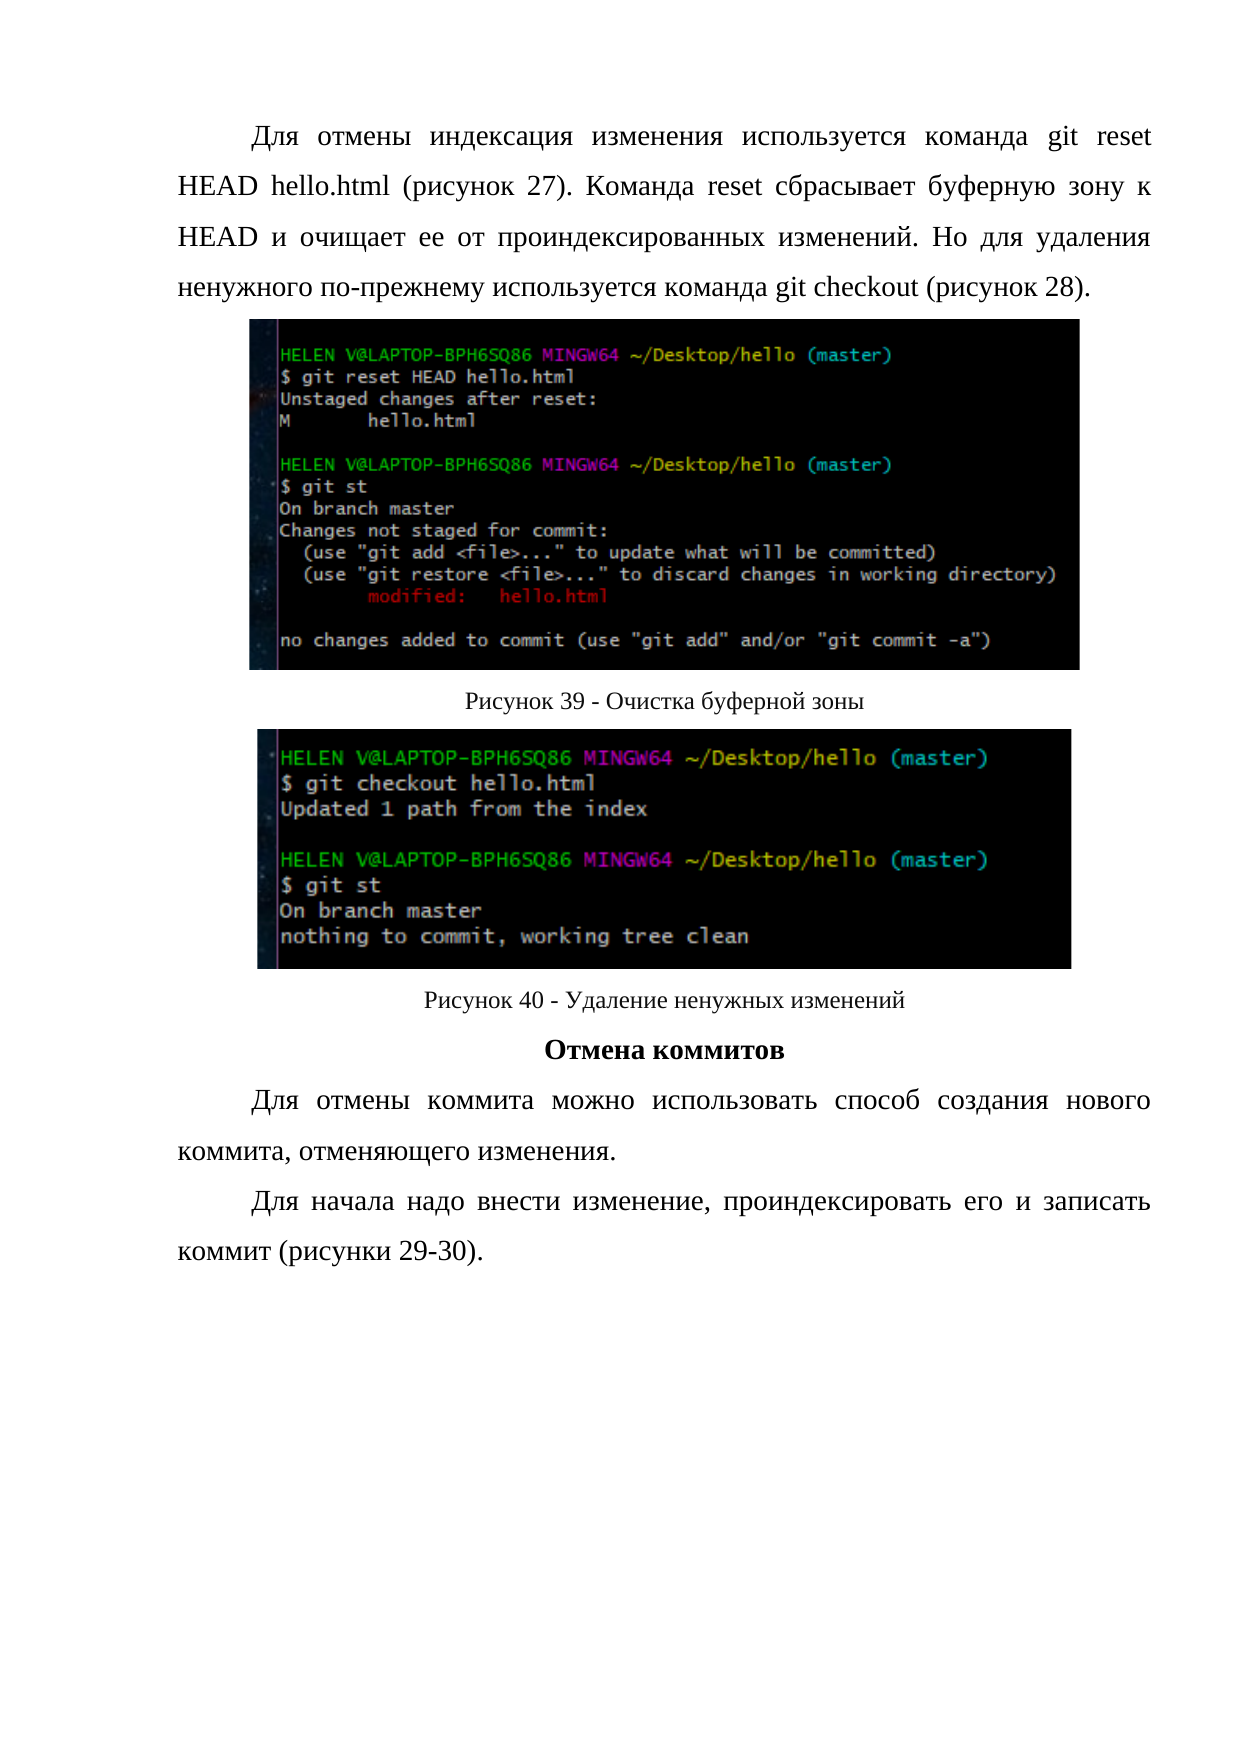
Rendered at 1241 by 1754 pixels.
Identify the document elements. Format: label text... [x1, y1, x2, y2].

subtitle Отмена коммитов [177, 1032, 1152, 1066]
text Для отмены индексация изменения используется команда git reset HEAD hello.html (рисунок 27). Команда reset сбрасывает буферную зону к HEAD и очищает ее от проиндексированных изменений. Но для удаления ненужного по-прежнему используется команда git checkout (рисунок 28). [177, 118, 1152, 303]
picture [249, 319, 1080, 670]
picture [257, 729, 1072, 969]
text Для отмены коммита можно использовать способ создания нового коммита, отменяющего изменения. [177, 1082, 1152, 1166]
text Для начала надо внести изменение, проиндексировать его и записать коммит (рисунки 29-30). [177, 1183, 1152, 1267]
